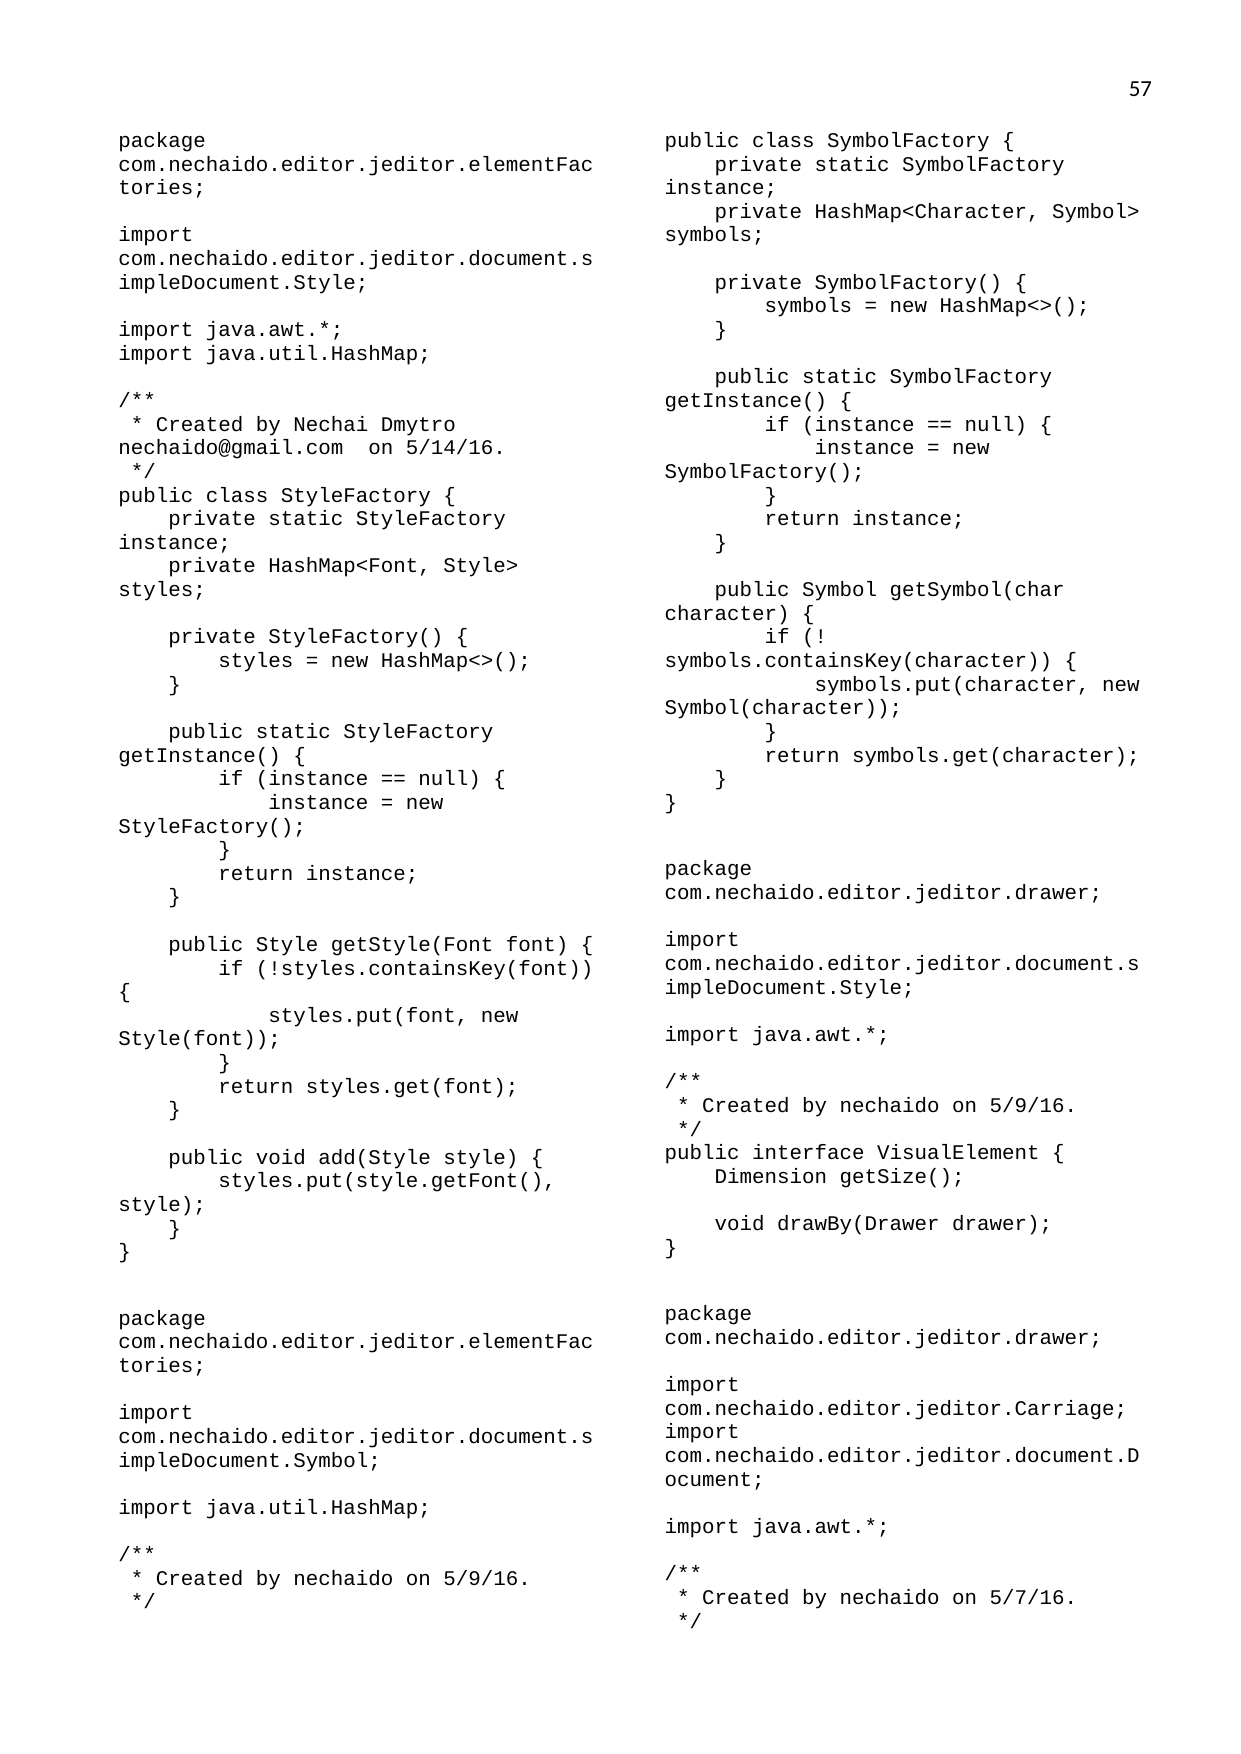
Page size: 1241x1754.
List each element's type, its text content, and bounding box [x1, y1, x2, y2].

text public void add(Style style) { [118, 1147, 605, 1170]
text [118, 130, 605, 201]
text */ [664, 1118, 1152, 1142]
text } [664, 792, 1152, 816]
text private HashMap<Font, Style> styles; [118, 556, 605, 603]
text import java.awt.*; [118, 319, 605, 343]
text } [118, 839, 605, 863]
text public class SymbolFactory { [664, 130, 1152, 153]
text void drawBy(Drawer drawer); [664, 1213, 1152, 1237]
text if (!symbols.containsKey(character)) { [664, 626, 1152, 674]
text private static SymbolFactory instance; [664, 153, 1152, 201]
text import com.nechaido.editor.jeditor.document.simpleDocument.Style; [118, 224, 605, 295]
text */ [118, 461, 605, 484]
text import com.nechaido.editor.jeditor.document.simpleDocument.Style; [664, 929, 1152, 1000]
text if (instance == null) { [118, 768, 605, 792]
text instance = new StyleFactory(); [118, 792, 605, 839]
text /** [118, 390, 605, 414]
text symbols = new HashMap<>(); [664, 295, 1152, 319]
text * Created by nechaido on 5/9/16. [664, 1095, 1152, 1118]
text } [118, 674, 605, 697]
text public Symbol getSymbol(char character) { [664, 579, 1152, 626]
text } [664, 484, 1152, 508]
text } [118, 1052, 605, 1076]
text private SymbolFactory() { [664, 272, 1152, 295]
text } [118, 887, 605, 910]
text public Style getStyle(Font font) { [118, 934, 605, 957]
text /** [664, 1071, 1152, 1095]
text import com.nechaido.editor.jeditor.Carriage; [664, 1374, 1152, 1421]
text private HashMap<Character, Symbol> symbols; [664, 201, 1152, 248]
text * Created by Nechai Dmytro nechaido@gmail.com on 5/14/16. [118, 414, 605, 461]
text } [664, 721, 1152, 745]
text Dimension getSize(); [664, 1166, 1152, 1189]
text * Created by nechaido on 5/7/16. [664, 1587, 1152, 1611]
text import com.nechaido.editor.jeditor.document.simpleDocument.Symbol; [118, 1402, 605, 1473]
text */ [118, 1591, 605, 1615]
text } [118, 1099, 605, 1123]
text */ [664, 1611, 1152, 1634]
text import com.nechaido.editor.jeditor.document.Document; [664, 1421, 1152, 1492]
text return styles.get(font); [118, 1076, 605, 1099]
text instance = new SymbolFactory(); [664, 437, 1152, 484]
text public interface VisualElement { [664, 1142, 1152, 1166]
text public static StyleFactory getInstance() { [118, 721, 605, 768]
text styles.put(font, new Style(font)); [118, 1005, 605, 1052]
text import java.util.HashMap; [118, 343, 605, 366]
text /** [118, 1544, 605, 1568]
text private StyleFactory() { [118, 626, 605, 650]
text if (instance == null) { [664, 414, 1152, 437]
text styles.put(style.getFont(), style); [118, 1170, 605, 1218]
text private static StyleFactory instance; [118, 508, 605, 556]
text return symbols.get(character); [664, 745, 1152, 768]
text } [664, 319, 1152, 343]
text } [664, 1237, 1152, 1260]
text * Created by nechaido on 5/9/16. [118, 1568, 605, 1591]
text } [118, 1218, 605, 1241]
text if (!styles.containsKey(font)) { [118, 957, 605, 1005]
text package com.nechaido.editor.jeditor.elementFactories; [118, 1308, 605, 1379]
text import java.util.HashMap; [118, 1497, 605, 1521]
text /** [664, 1563, 1152, 1587]
text public static SymbolFactory getInstance() { [664, 366, 1152, 414]
text package com.nechaido.editor.jeditor.drawer; [664, 1303, 1152, 1351]
text return instance; [118, 863, 605, 887]
text } [118, 1241, 605, 1265]
text symbols.put(character, new Symbol(character)); [664, 674, 1152, 721]
text public class StyleFactory { [118, 484, 605, 508]
text package com.nechaido.editor.jeditor.drawer; [664, 858, 1152, 906]
text } [664, 532, 1152, 556]
text styles = new HashMap<>(); [118, 650, 605, 674]
text } [664, 768, 1152, 792]
text return instance; [664, 508, 1152, 532]
text import java.awt.*; [664, 1516, 1152, 1540]
text import java.awt.*; [664, 1024, 1152, 1048]
